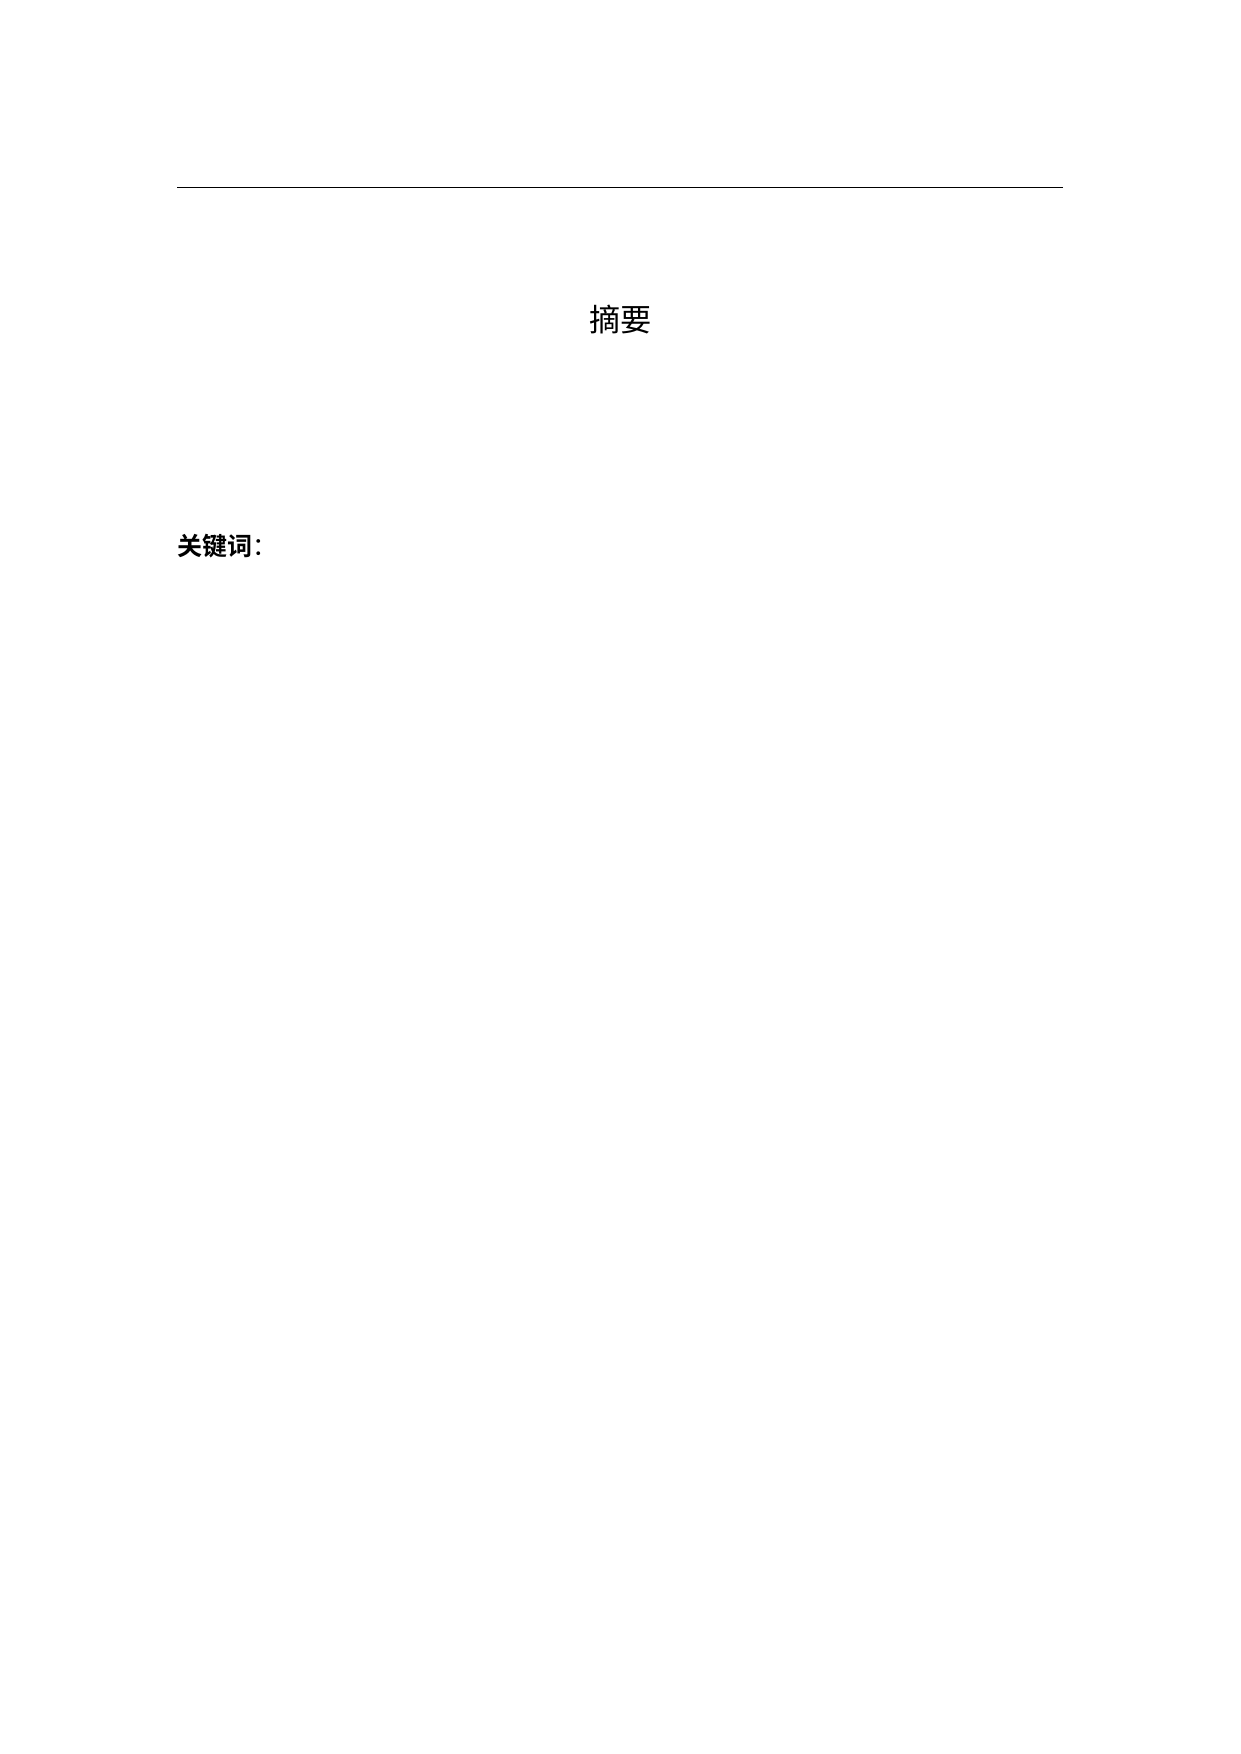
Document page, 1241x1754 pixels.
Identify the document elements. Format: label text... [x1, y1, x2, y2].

text 关键词： [177, 511, 1063, 577]
text 摘要 [177, 285, 1063, 351]
